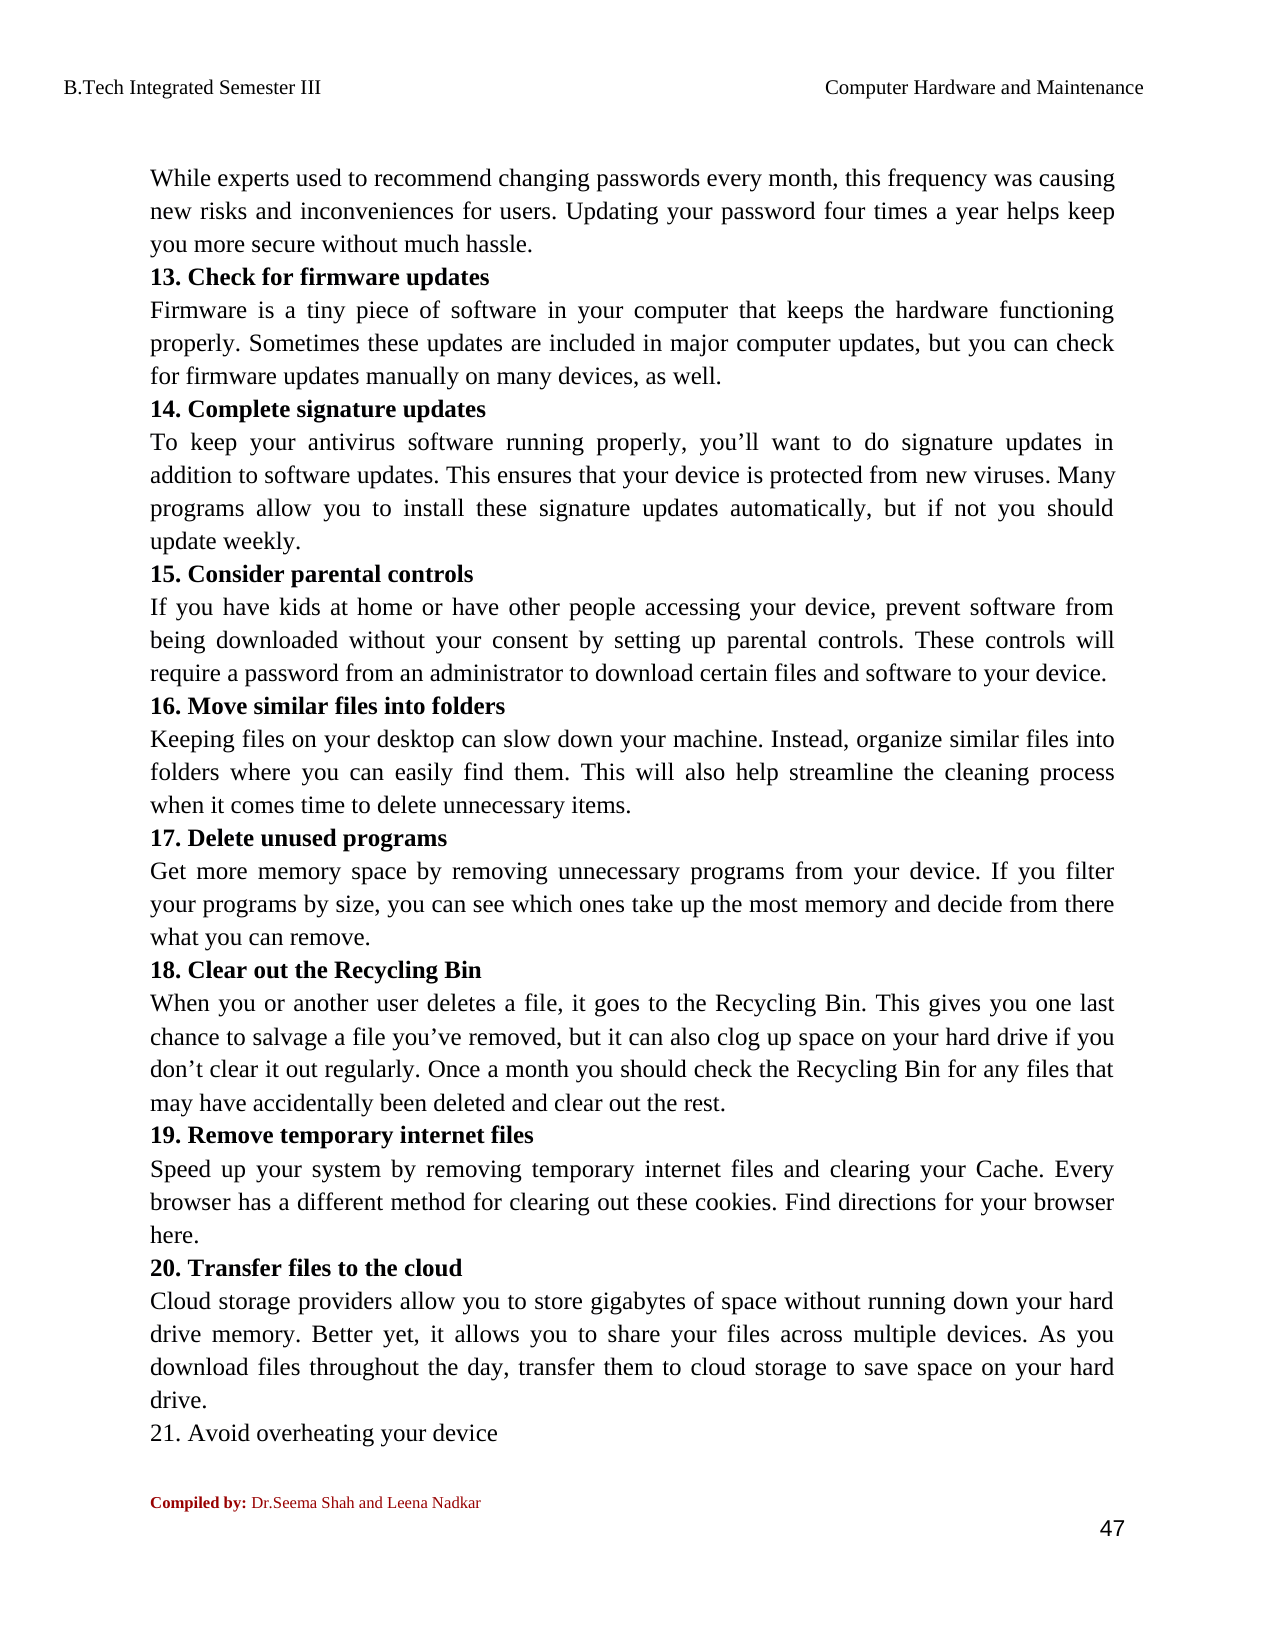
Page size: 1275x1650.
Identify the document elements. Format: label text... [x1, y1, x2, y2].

text When you or another user deletes a file, it goes to the Recycling Bin. This gives you one last chance to salvage a file you’ve removed, but it can also clog up space on your hard drive if you don’t clear it out regularly. Once a month you should check the Recycling Bin for any files that may have accidentally been deleted and clear out the rest. [150, 988, 1116, 1116]
text Firmware is a tiny piece of software in your computer that keeps the hardware functioning properly. Sometimes these updates are included in major computer updates, but you can check for firmware updates manually on many devices, as well. [150, 295, 1116, 390]
text 13. Check for firmware updates [150, 262, 1116, 291]
text 14. Complete signature updates [150, 394, 1116, 423]
text To keep your antivirus software running properly, you’ll want to do signature updates in addition to software updates. This ensures that your device is protected from new viruses. Many programs allow you to install these signature updates automatically, but if not you should update weekly. [150, 427, 1116, 555]
text 17. Delete unused programs [150, 823, 1116, 852]
text 20. Transfer files to the cloud [150, 1253, 1116, 1281]
text Keeping files on your desktop can slow down your machine. Instead, organize similar files into folders where you can easily find them. This will also help streamline the cleaning process when it comes time to delete unnecessary items. [150, 724, 1116, 819]
text 16. Move similar files into folders [150, 691, 1116, 720]
text 15. Consider parental controls [150, 559, 1116, 588]
text Cloud storage providers allow you to store gigabytes of space without running down your hard drive memory. Better yet, it allows you to share your files across multiple devices. As you download files throughout the day, transfer them to cloud storage to save space on your hard drive. [150, 1286, 1116, 1413]
text 19. Remove temporary internet files [150, 1121, 1116, 1149]
text While experts used to recommend changing passwords every month, this frequency was causing new risks and inconveniences for users. Updating your password four times a year helps keep you more secure without much hassle. [150, 163, 1116, 258]
text If you have kids at home or have other people accessing your device, prevent software from being downloaded without your consent by setting up parental controls. These controls will require a password from an administrator to download certain files and software to your device. [150, 592, 1116, 687]
text Speed up your system by removing temporary internet files and clearing your Cache. Every browser has a different method for clearing out these cookies. Find directions for your browser here. [150, 1154, 1116, 1248]
text Get more memory space by removing unnecessary programs from your device. If you filter your programs by size, you can see which ones take up the most memory and decide from there what you can remove. [150, 856, 1116, 951]
text 18. Clear out the Recycling Bin [150, 956, 1116, 984]
text 21. Avoid overheating your device [150, 1418, 1116, 1447]
